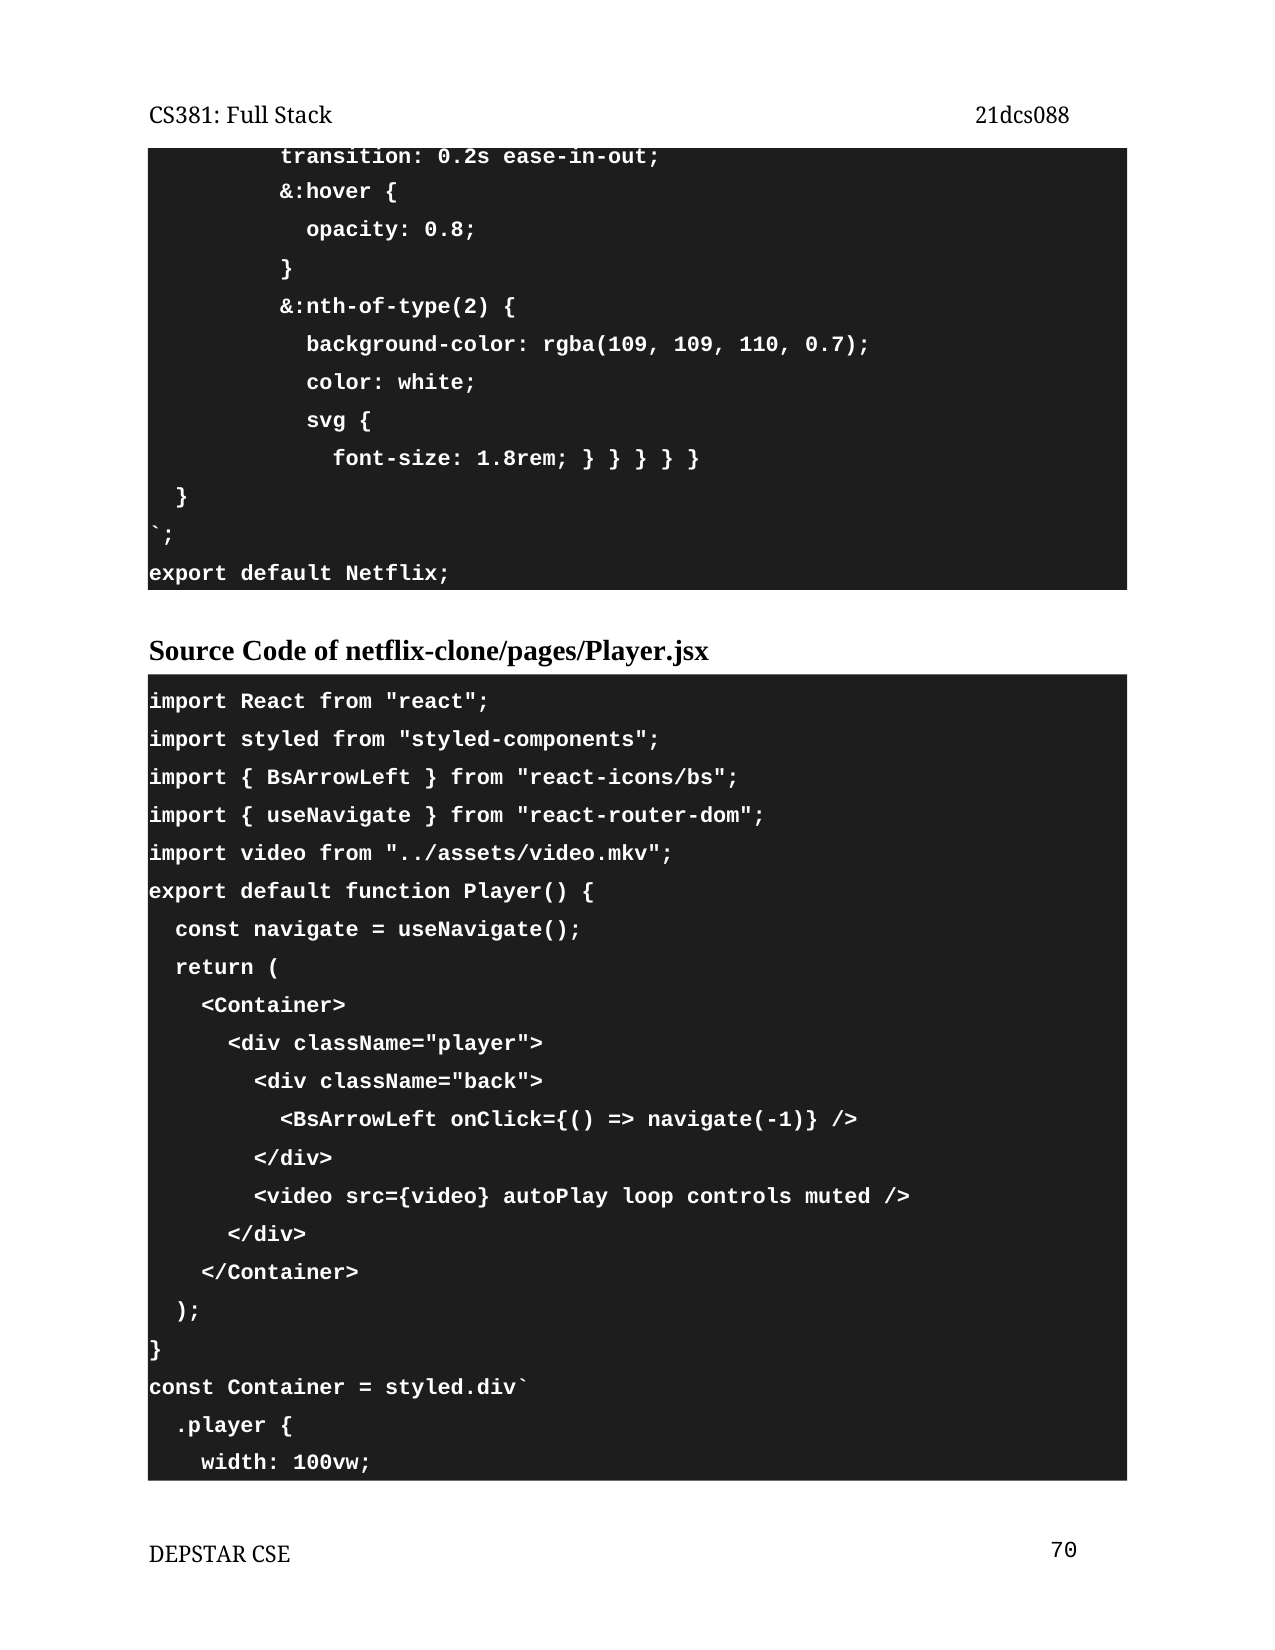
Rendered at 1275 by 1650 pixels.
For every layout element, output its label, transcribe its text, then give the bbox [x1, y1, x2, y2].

subtitle Source Code of netflix-clone/pages/Player.jsx [148, 633, 1139, 666]
